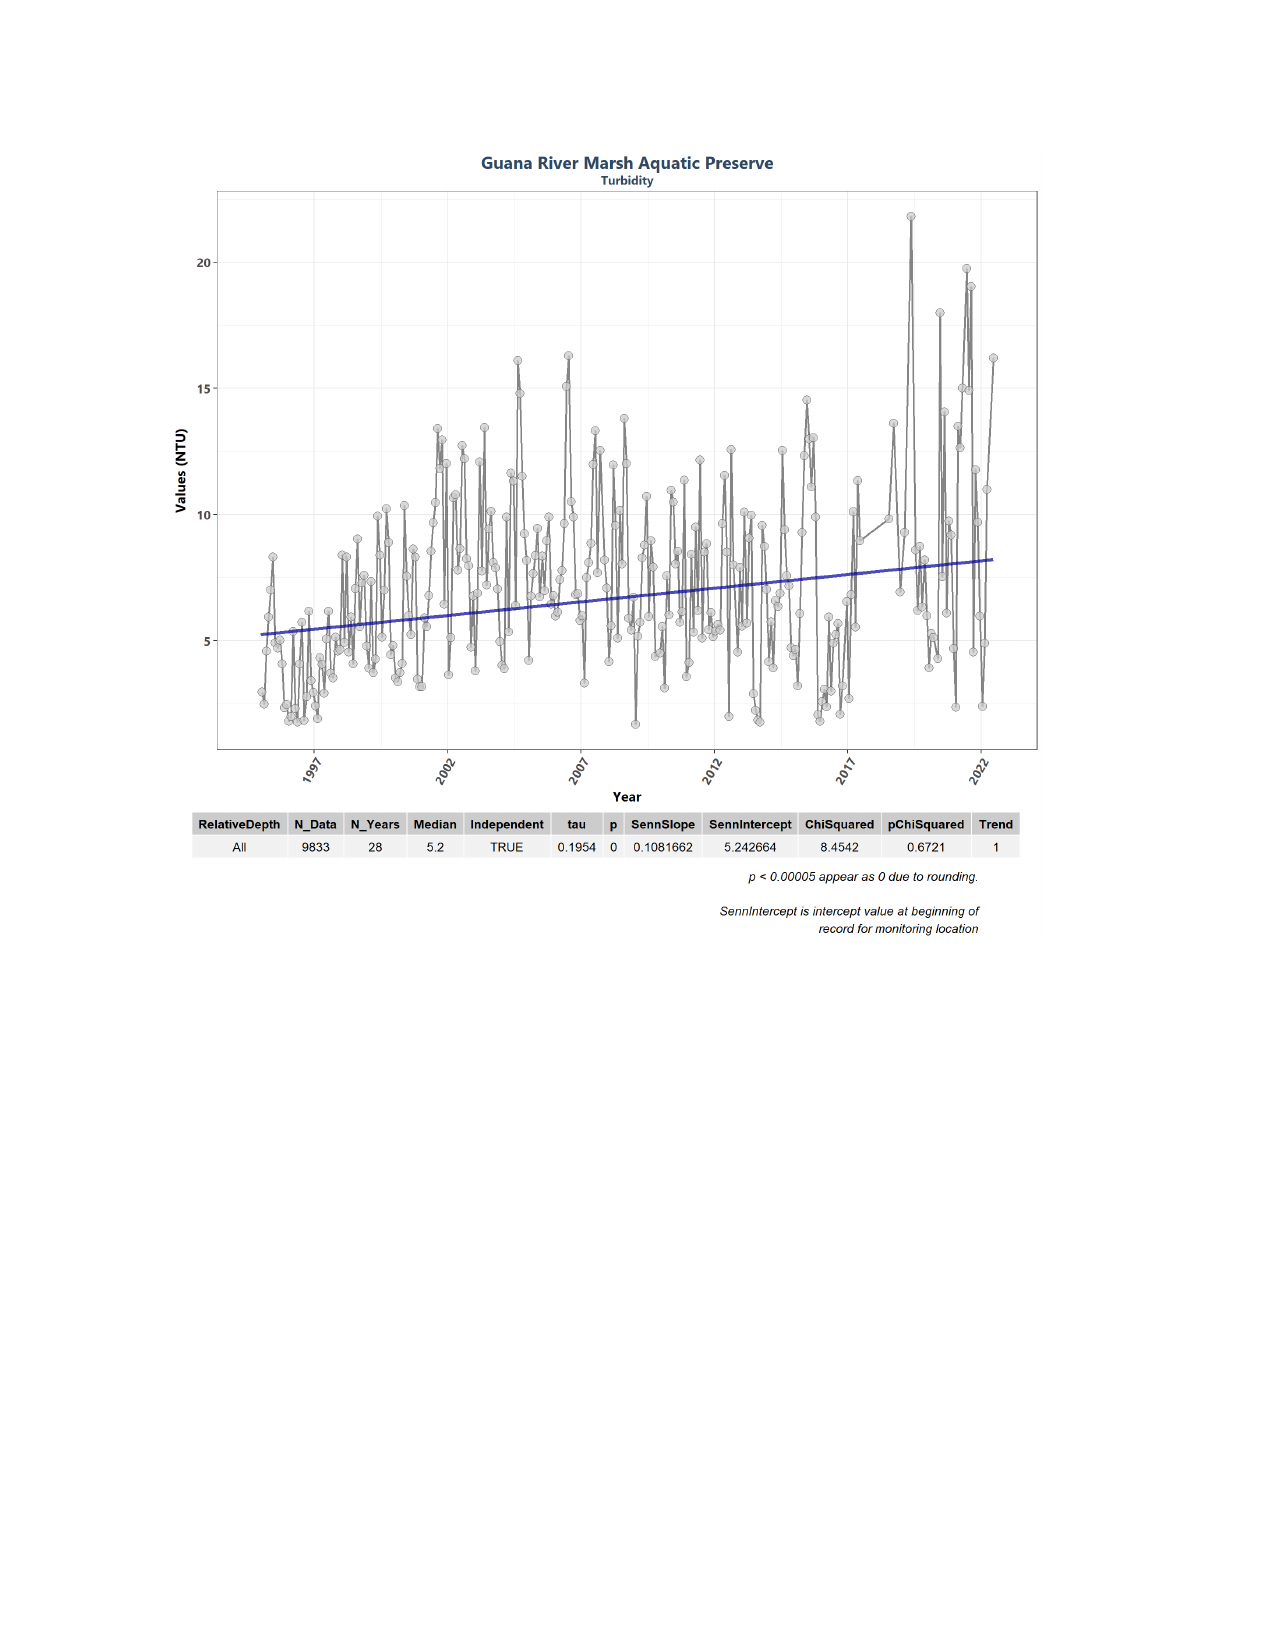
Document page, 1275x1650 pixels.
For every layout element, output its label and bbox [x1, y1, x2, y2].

picture [168, 150, 1044, 938]
